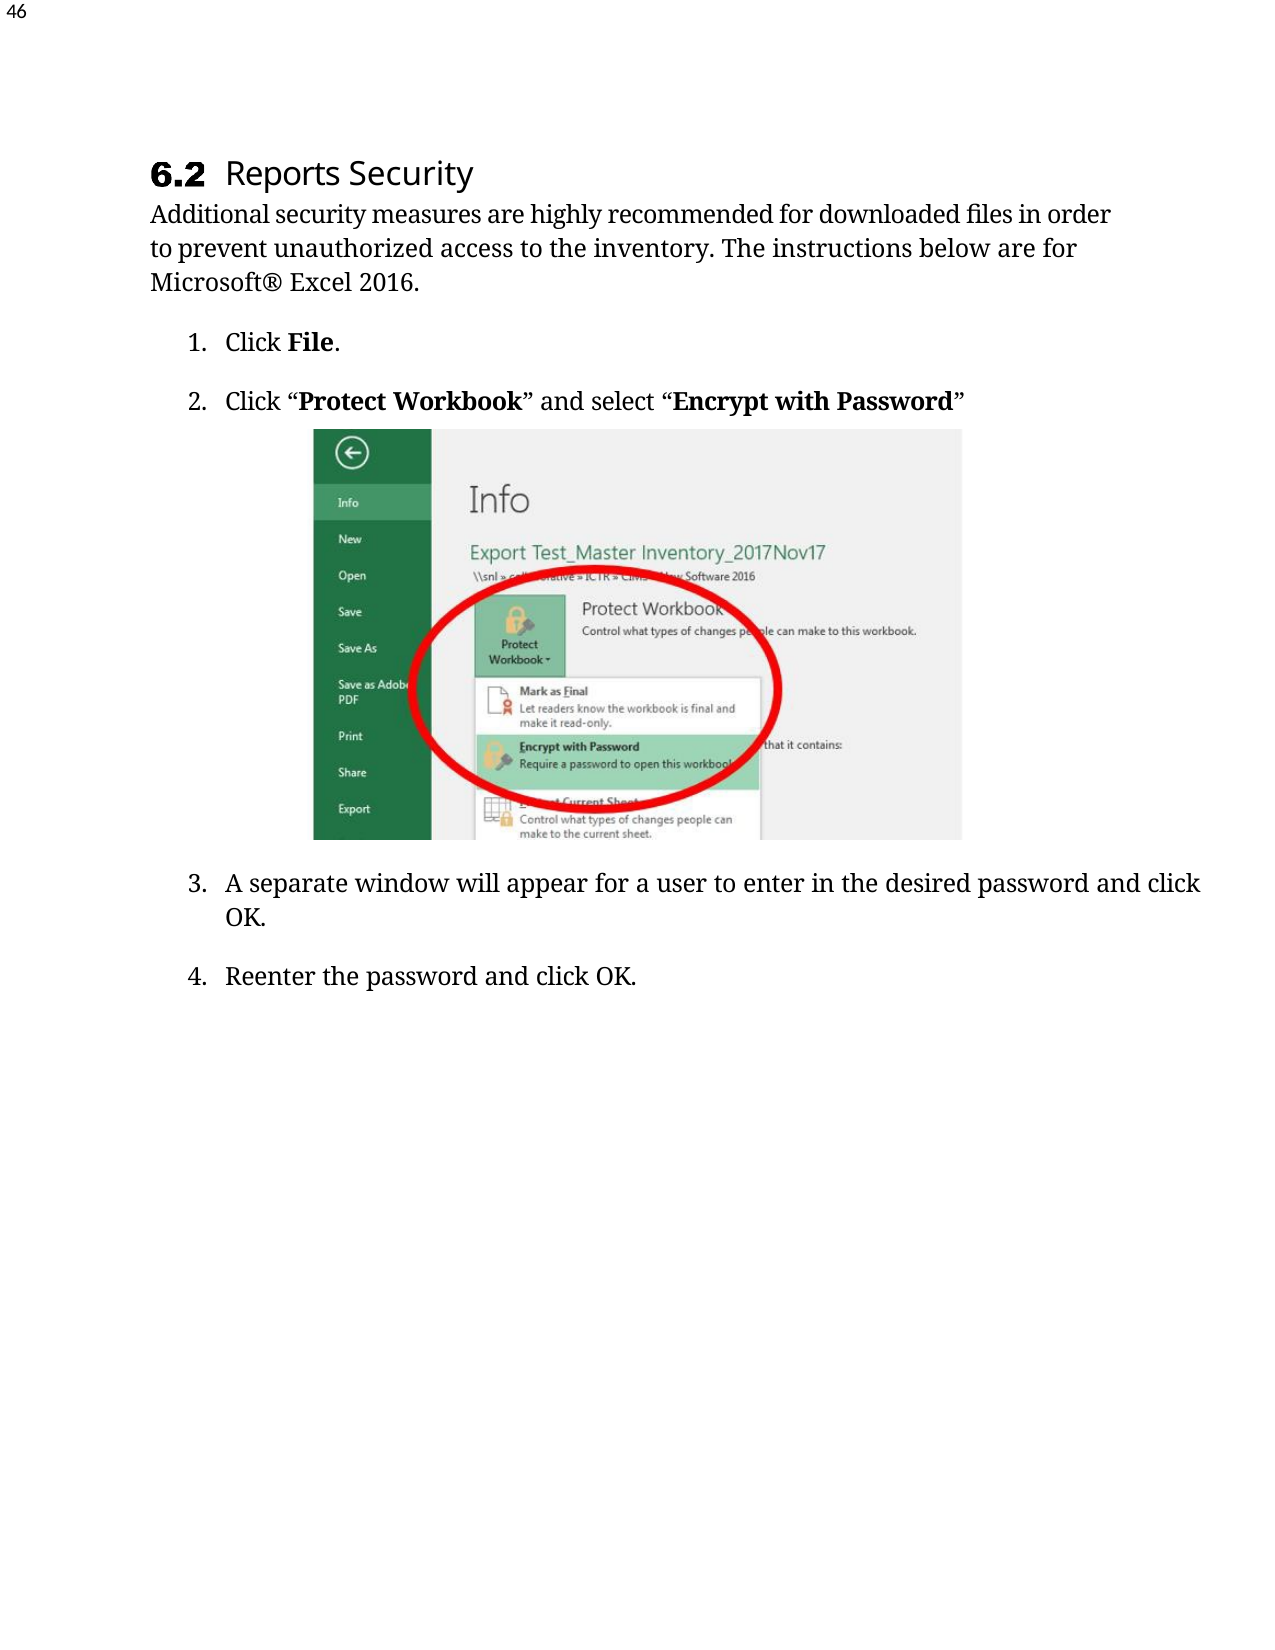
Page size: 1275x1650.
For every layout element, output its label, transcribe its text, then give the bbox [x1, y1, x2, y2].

list Reenter the password and click OK. [187, 959, 1210, 993]
picture [307, 429, 963, 840]
picture [151, 162, 205, 187]
subtitle Reports Security [151, 150, 1210, 197]
text Additional security measures are highly recommended for downloaded files in order to prevent unauthorized access to the inventory. The instructions below are for Microsoft® Excel 2016. [150, 197, 1125, 299]
list Click File. [187, 324, 1210, 358]
list Click “Protect Workbook” and select “Encrypt with Password” [187, 383, 1210, 417]
